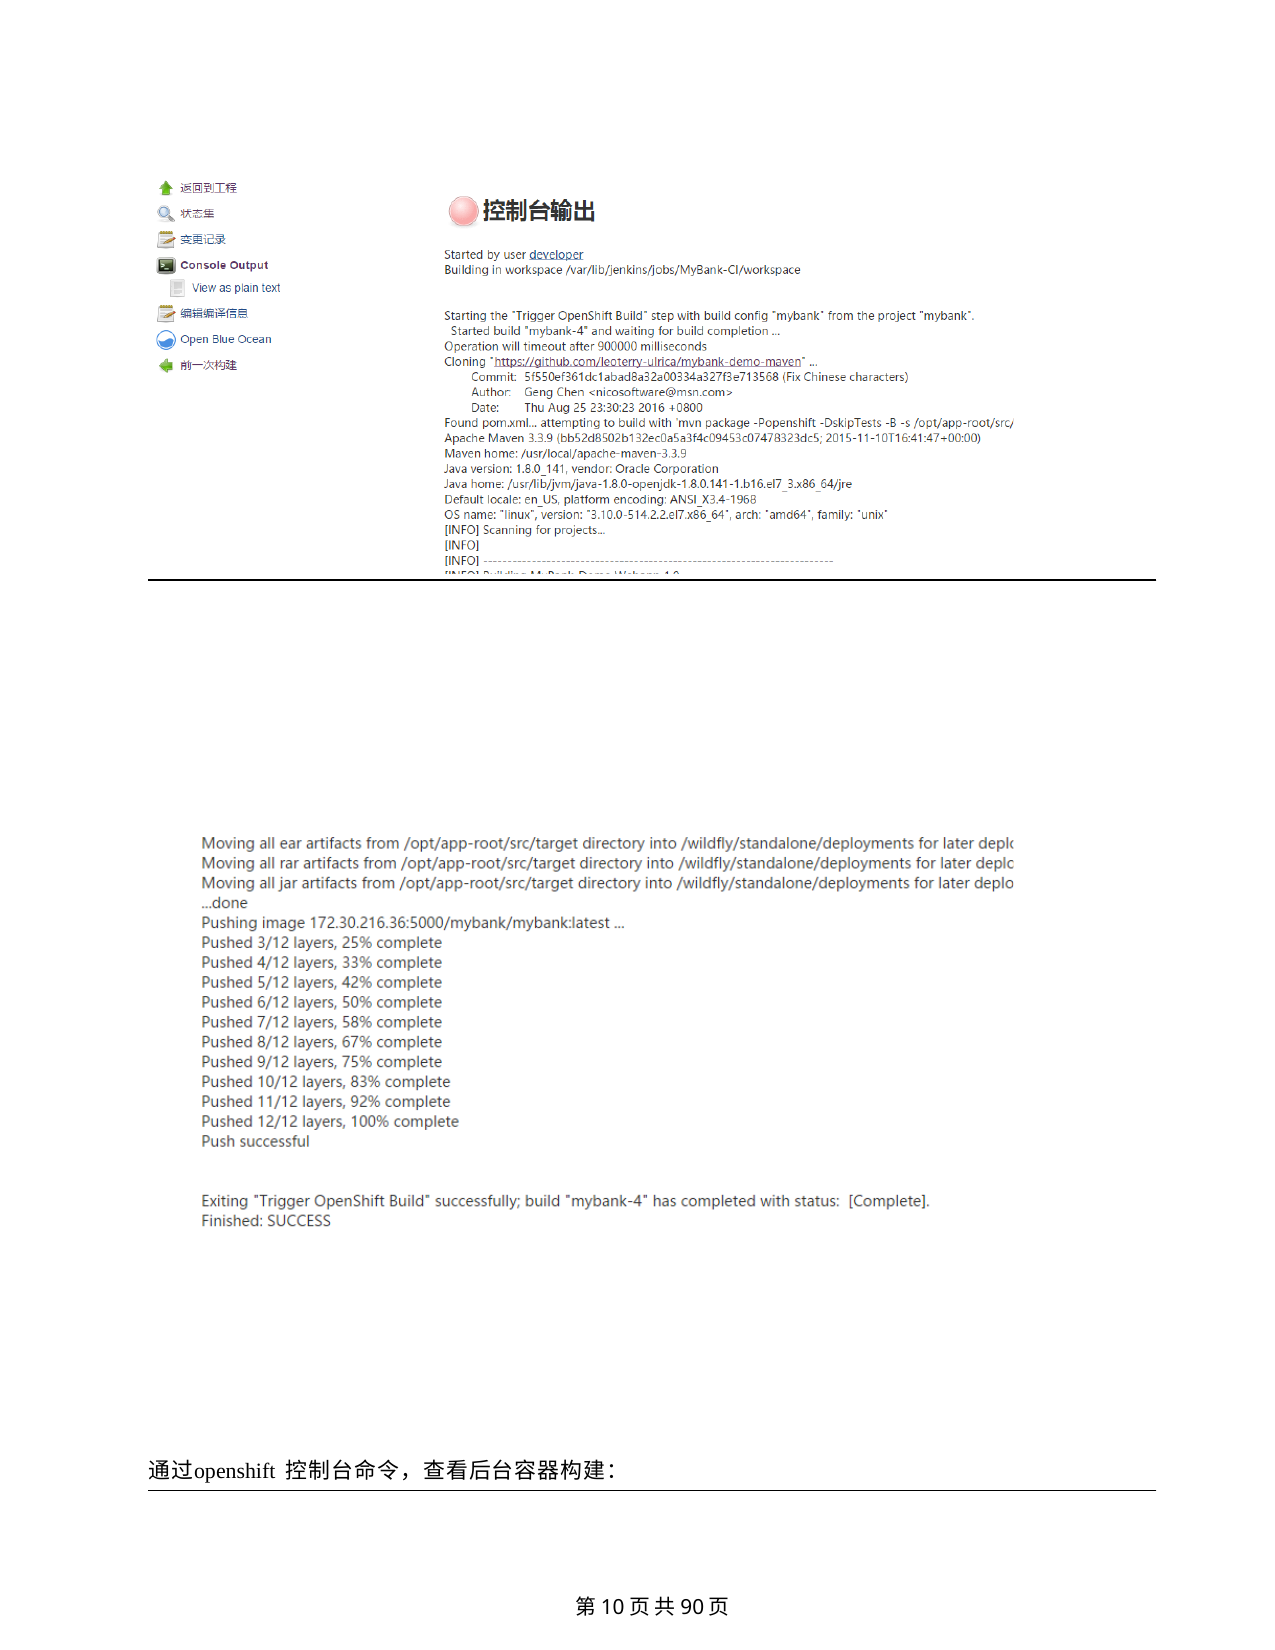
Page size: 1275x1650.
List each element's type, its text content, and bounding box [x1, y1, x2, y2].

text 通过openshift控制台命令，查看后台容器构建： [148, 1450, 1156, 1490]
picture [148, 835, 1014, 1244]
picture [148, 168, 1014, 574]
